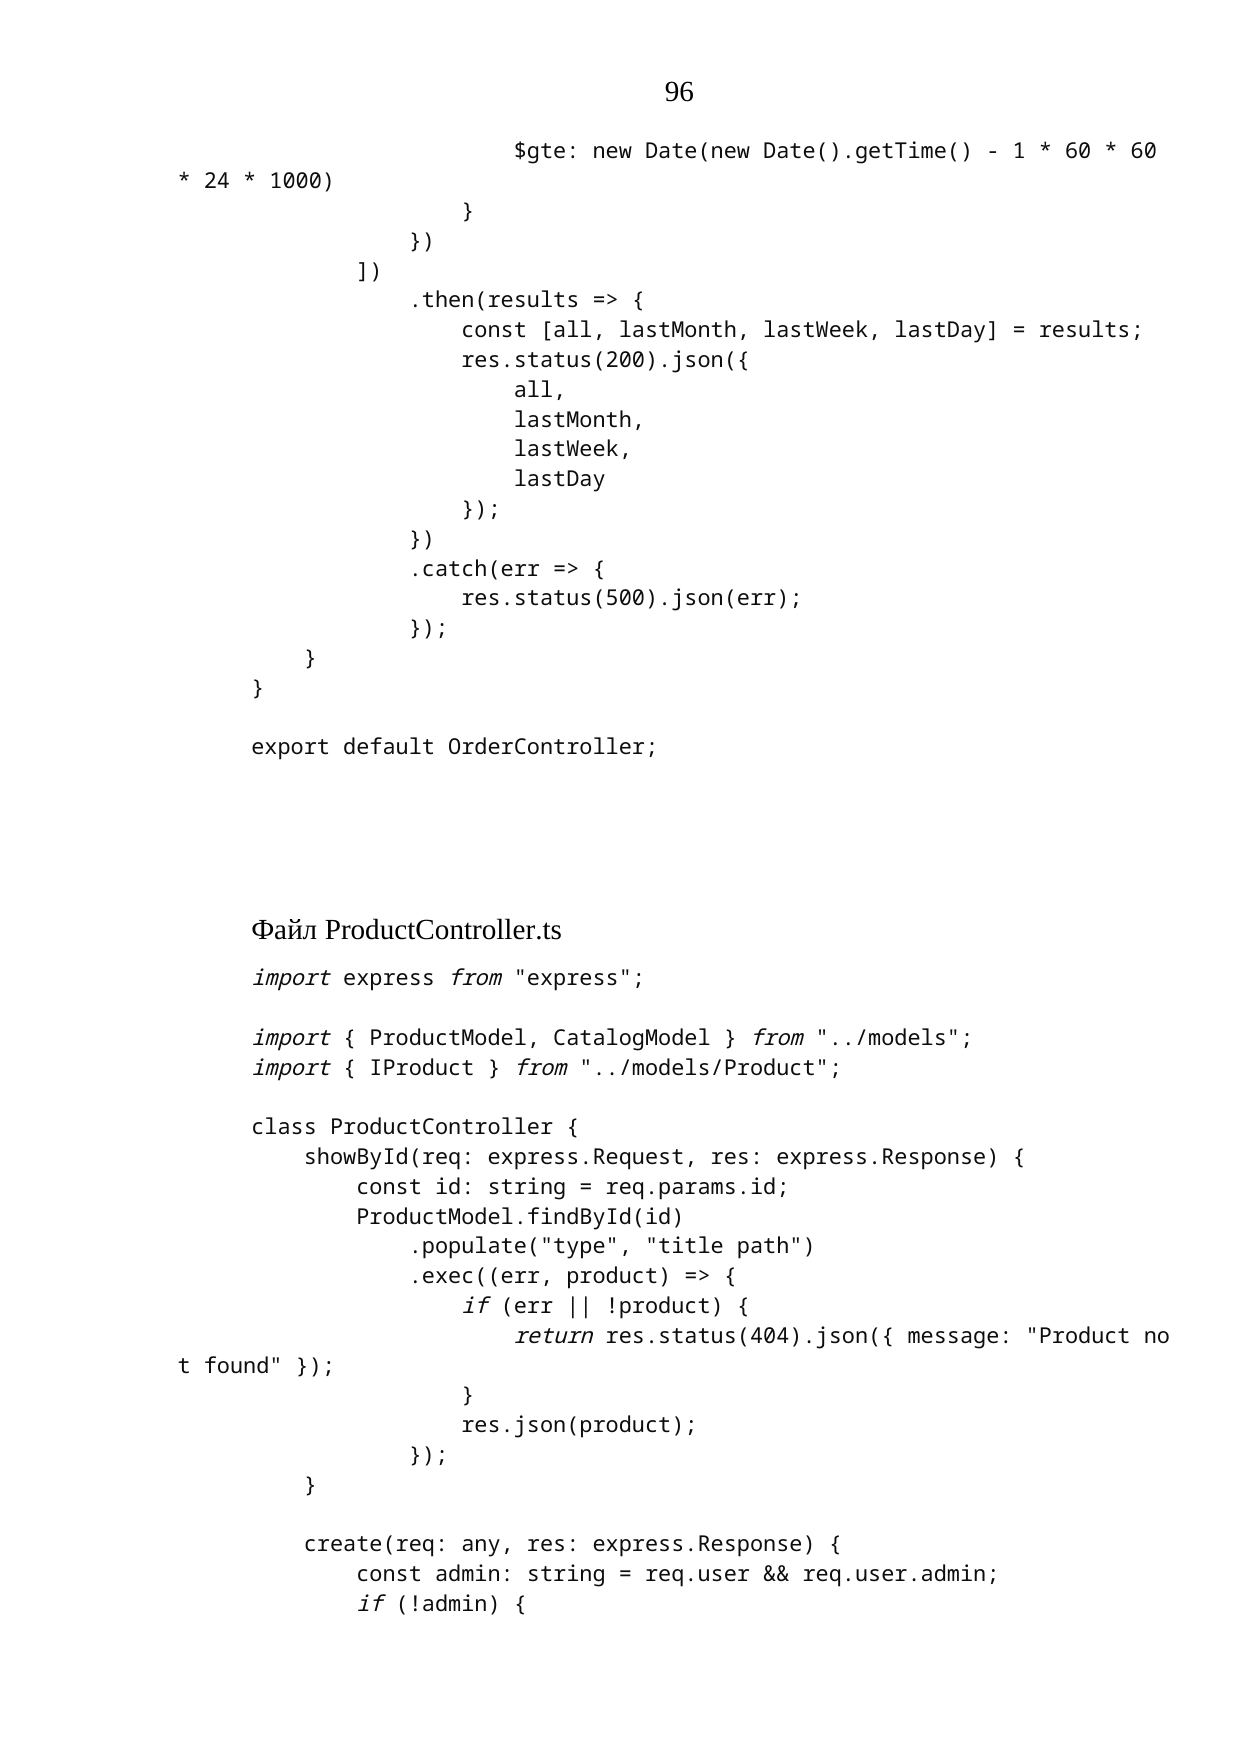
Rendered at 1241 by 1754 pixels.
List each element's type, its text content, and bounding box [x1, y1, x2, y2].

text all, [177, 374, 1181, 403]
text lastDay [177, 463, 1181, 493]
text return res.status(404).json({ message: "Product not found" }); [177, 1320, 1181, 1379]
text const id: string = req.params.id; [177, 1171, 1181, 1201]
text Файл ProductController.ts [177, 912, 1181, 946]
text }); [177, 1439, 1181, 1469]
text }); [177, 493, 1181, 523]
text } [177, 672, 1181, 701]
text import express from "express"; [177, 962, 1181, 992]
text } [177, 195, 1181, 225]
text .exec((err, product) => { [177, 1260, 1181, 1290]
text import { ProductModel, CatalogModel } from "../models"; [177, 1022, 1181, 1052]
text res.json(product); [177, 1409, 1181, 1439]
text class ProductController { [177, 1111, 1181, 1141]
text lastWeek, [177, 433, 1181, 463]
text $gte: new Date(new Date().getTime() - 1 * 60 * 60 * 24 * 1000) [177, 135, 1181, 195]
text showById(req: express.Request, res: express.Response) { [177, 1141, 1181, 1171]
text ProductModel.findById(id) [177, 1201, 1181, 1230]
text } [177, 1469, 1181, 1498]
text .then(results => { [177, 284, 1181, 314]
text const [all, lastMonth, lastWeek, lastDay] = results; [177, 314, 1181, 344]
text res.status(200).json({ [177, 344, 1181, 374]
text if (err || !product) { [177, 1290, 1181, 1320]
text }); [177, 612, 1181, 642]
text const admin: string = req.user && req.user.admin; [177, 1558, 1181, 1588]
text create(req: any, res: express.Response) { [177, 1528, 1181, 1558]
text } [177, 1379, 1181, 1409]
text lastMonth, [177, 403, 1181, 433]
text export default OrderController; [177, 731, 1181, 761]
text if (!admin) { [177, 1588, 1181, 1618]
text } [177, 642, 1181, 672]
text ]) [177, 254, 1181, 284]
text res.status(500).json(err); [177, 582, 1181, 612]
text import { IProduct } from "../models/Product"; [177, 1052, 1181, 1081]
text .populate("type", "title path") [177, 1230, 1181, 1260]
text }) [177, 225, 1181, 254]
text .catch(err => { [177, 552, 1181, 582]
text }) [177, 523, 1181, 552]
